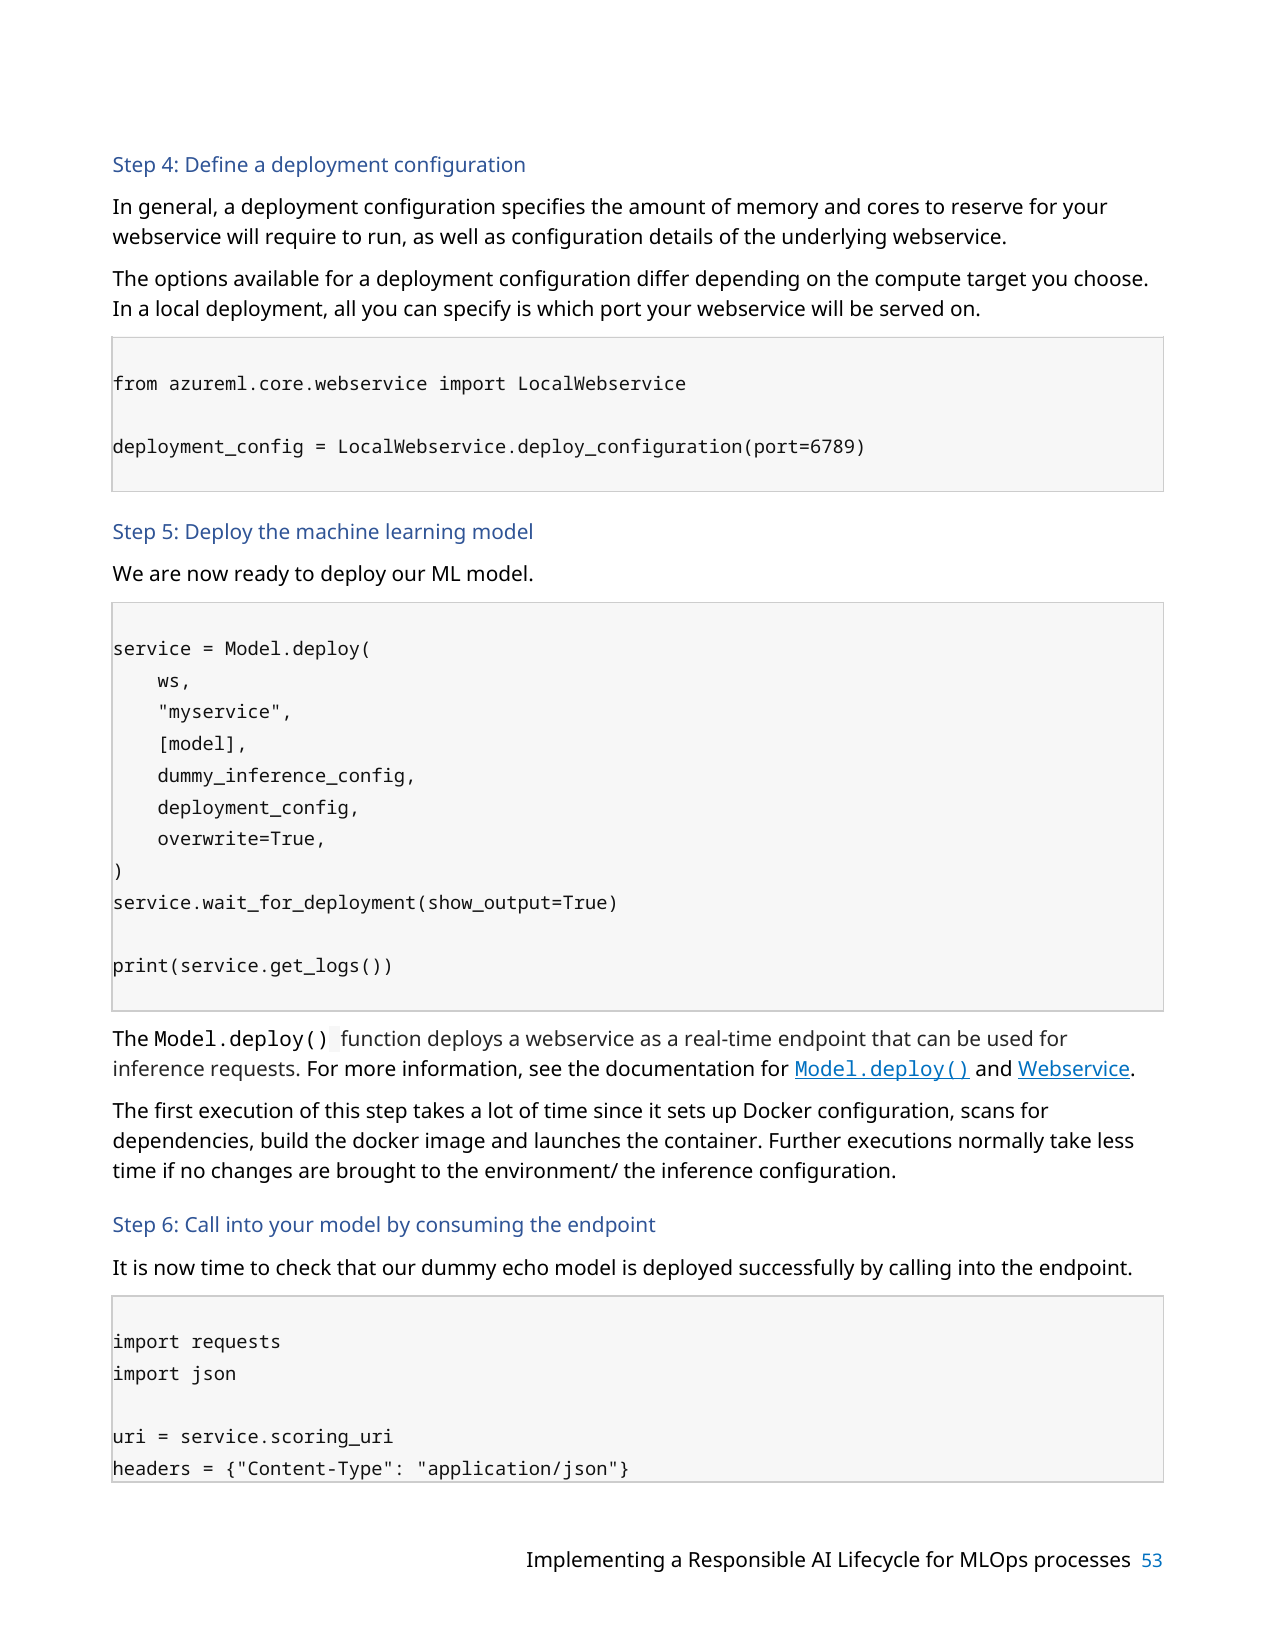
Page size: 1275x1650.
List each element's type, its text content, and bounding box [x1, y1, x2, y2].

text In general, a deployment configuration specifies the amount of memory and cores to reserve for your webservice will require to run, as well as configuration details of the underlying webservice. [112, 192, 1162, 251]
text from azureml.core.webservice import LocalWebservice [113, 368, 1163, 395]
text deployment_config, [113, 792, 1163, 819]
text service.wait_for_deployment(show_output=True) [113, 888, 1163, 915]
text dummy_inference_config, [113, 761, 1163, 788]
text overwrite=True, [113, 824, 1163, 851]
text import json [113, 1359, 1163, 1386]
text headers = {"Content-Type": "application/json"} [113, 1454, 1163, 1481]
text The options available for a deployment configuration differ depending on the compute target you choose. In a local deployment, all you can specify is which port your webservice will be served on. [112, 264, 1162, 323]
subtitle Step 6: Call into your model by consuming the endpoint [112, 1211, 1162, 1239]
text [model], [113, 729, 1163, 756]
subtitle Step 5: Deploy the machine learning model [112, 517, 1162, 546]
text deployment_config = LocalWebservice.deploy_configuration(port=6789) [113, 432, 1163, 459]
text It is now time to check that our dummy echo model is deployed successfully by calling into the endpoint. [112, 1253, 1162, 1281]
text ) [113, 856, 1163, 883]
text ws, [113, 665, 1163, 692]
text uri = service.scoring_uri [113, 1422, 1163, 1449]
text import requests [113, 1327, 1163, 1354]
text We are now ready to deploy our ML model. [112, 559, 1162, 588]
text The first execution of this step takes a lot of time since it sets up Docker configuration, scans for dependencies, build the docker image and launches the container. Further executions normally take less time if no changes are brought to the environment/ the inference configuration. [112, 1096, 1162, 1184]
text service = Model.deploy( [113, 633, 1163, 661]
text print(service.get_logs()) [113, 951, 1163, 978]
text "myservice", [113, 697, 1163, 724]
text The Model.deploy() function deploys a webservice as a real-time endpoint that can be used for inference requests. For more information, see the documentation for Model.deploy() and Webservice. [112, 1024, 1162, 1082]
subtitle Step 4: Define a deployment configuration [112, 150, 1162, 178]
